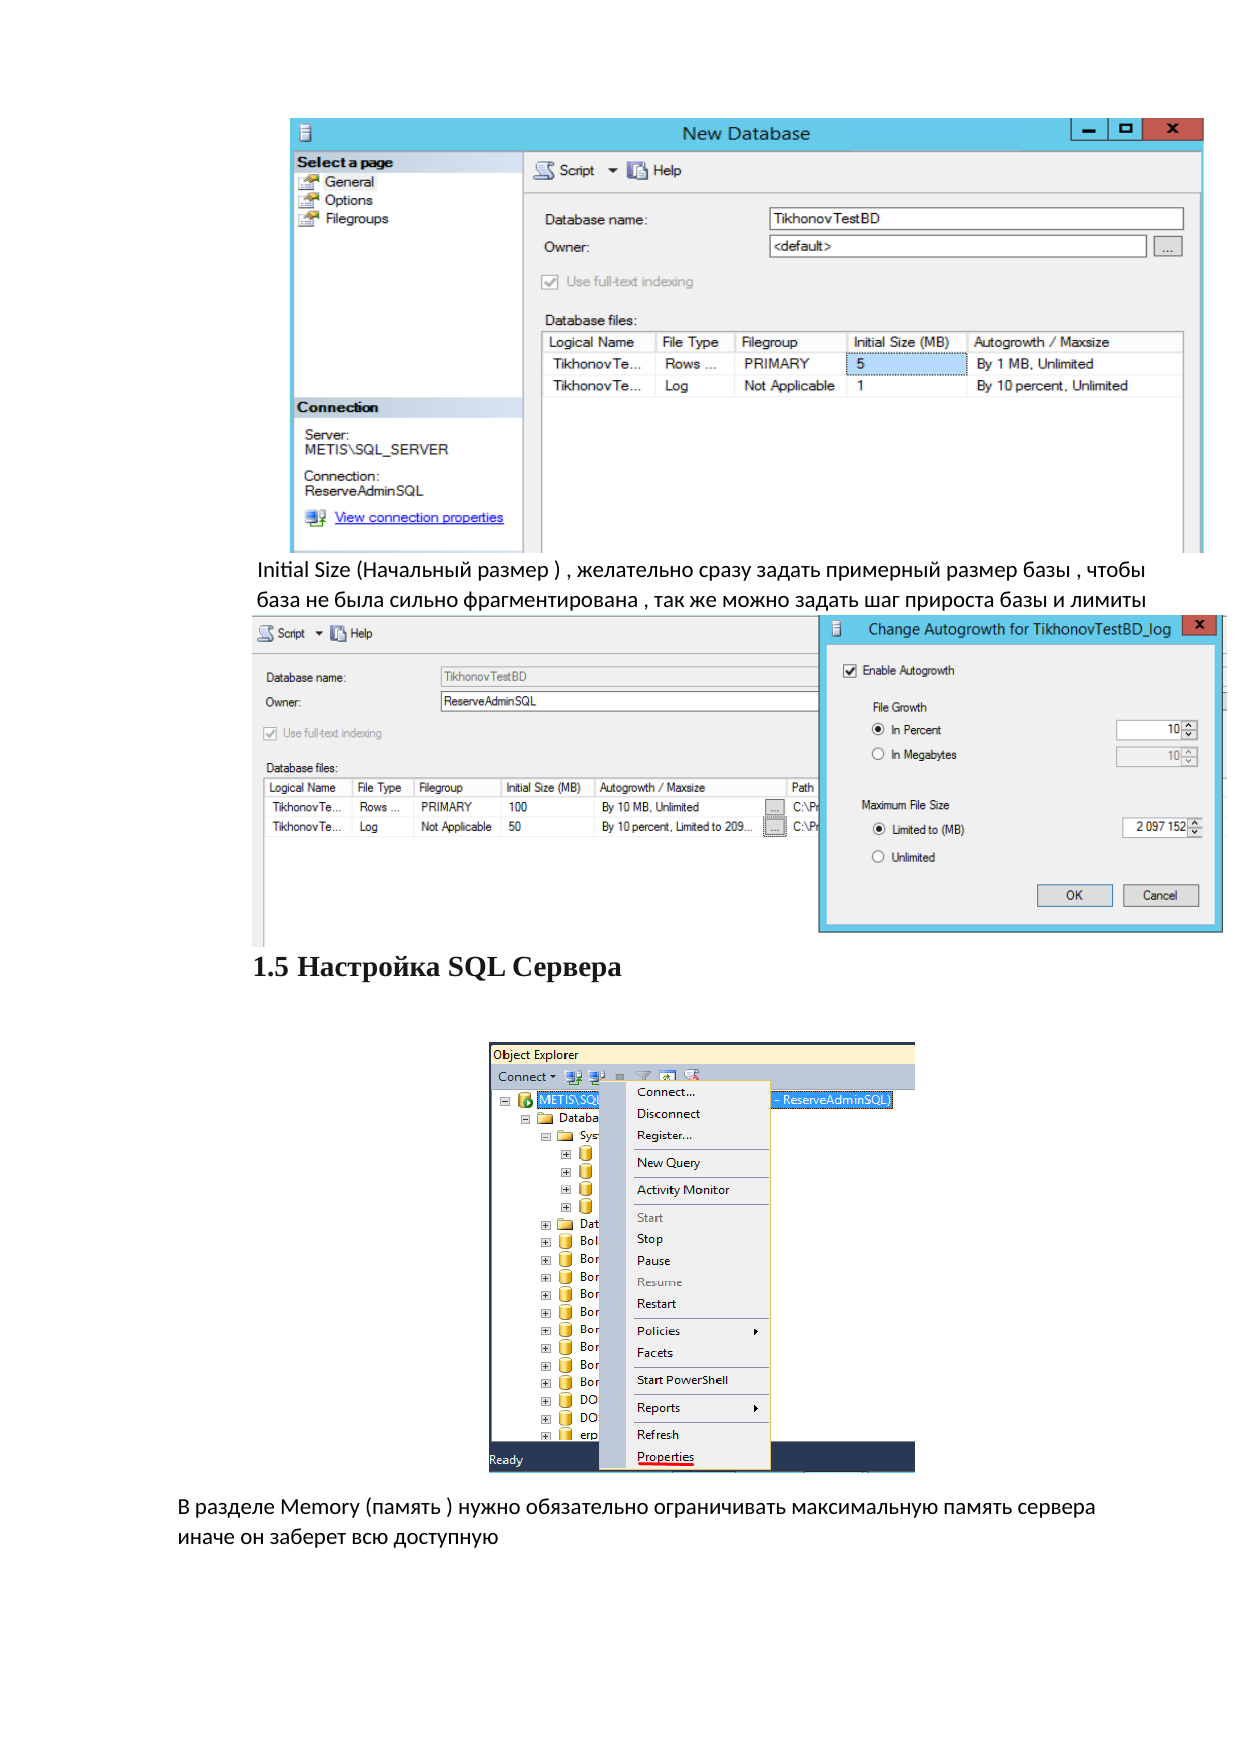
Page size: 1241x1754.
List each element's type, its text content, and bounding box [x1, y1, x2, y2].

text В разделе Memory (память ) нужно обязательно ограничивать максимальную память сервера иначе он заберет всю доступную [177, 1492, 1152, 1550]
list Initial Size (Начальный размер ) , желательно сразу задать примерный размер базы , чтобы база не была сильно фрагментирована , так же можно задать шаг прироста базы и лимиты [252, 555, 1152, 615]
list Настройка SQL Сервера [252, 949, 1152, 982]
picture [252, 615, 1227, 947]
picture [289, 118, 1204, 553]
picture [489, 1042, 915, 1473]
